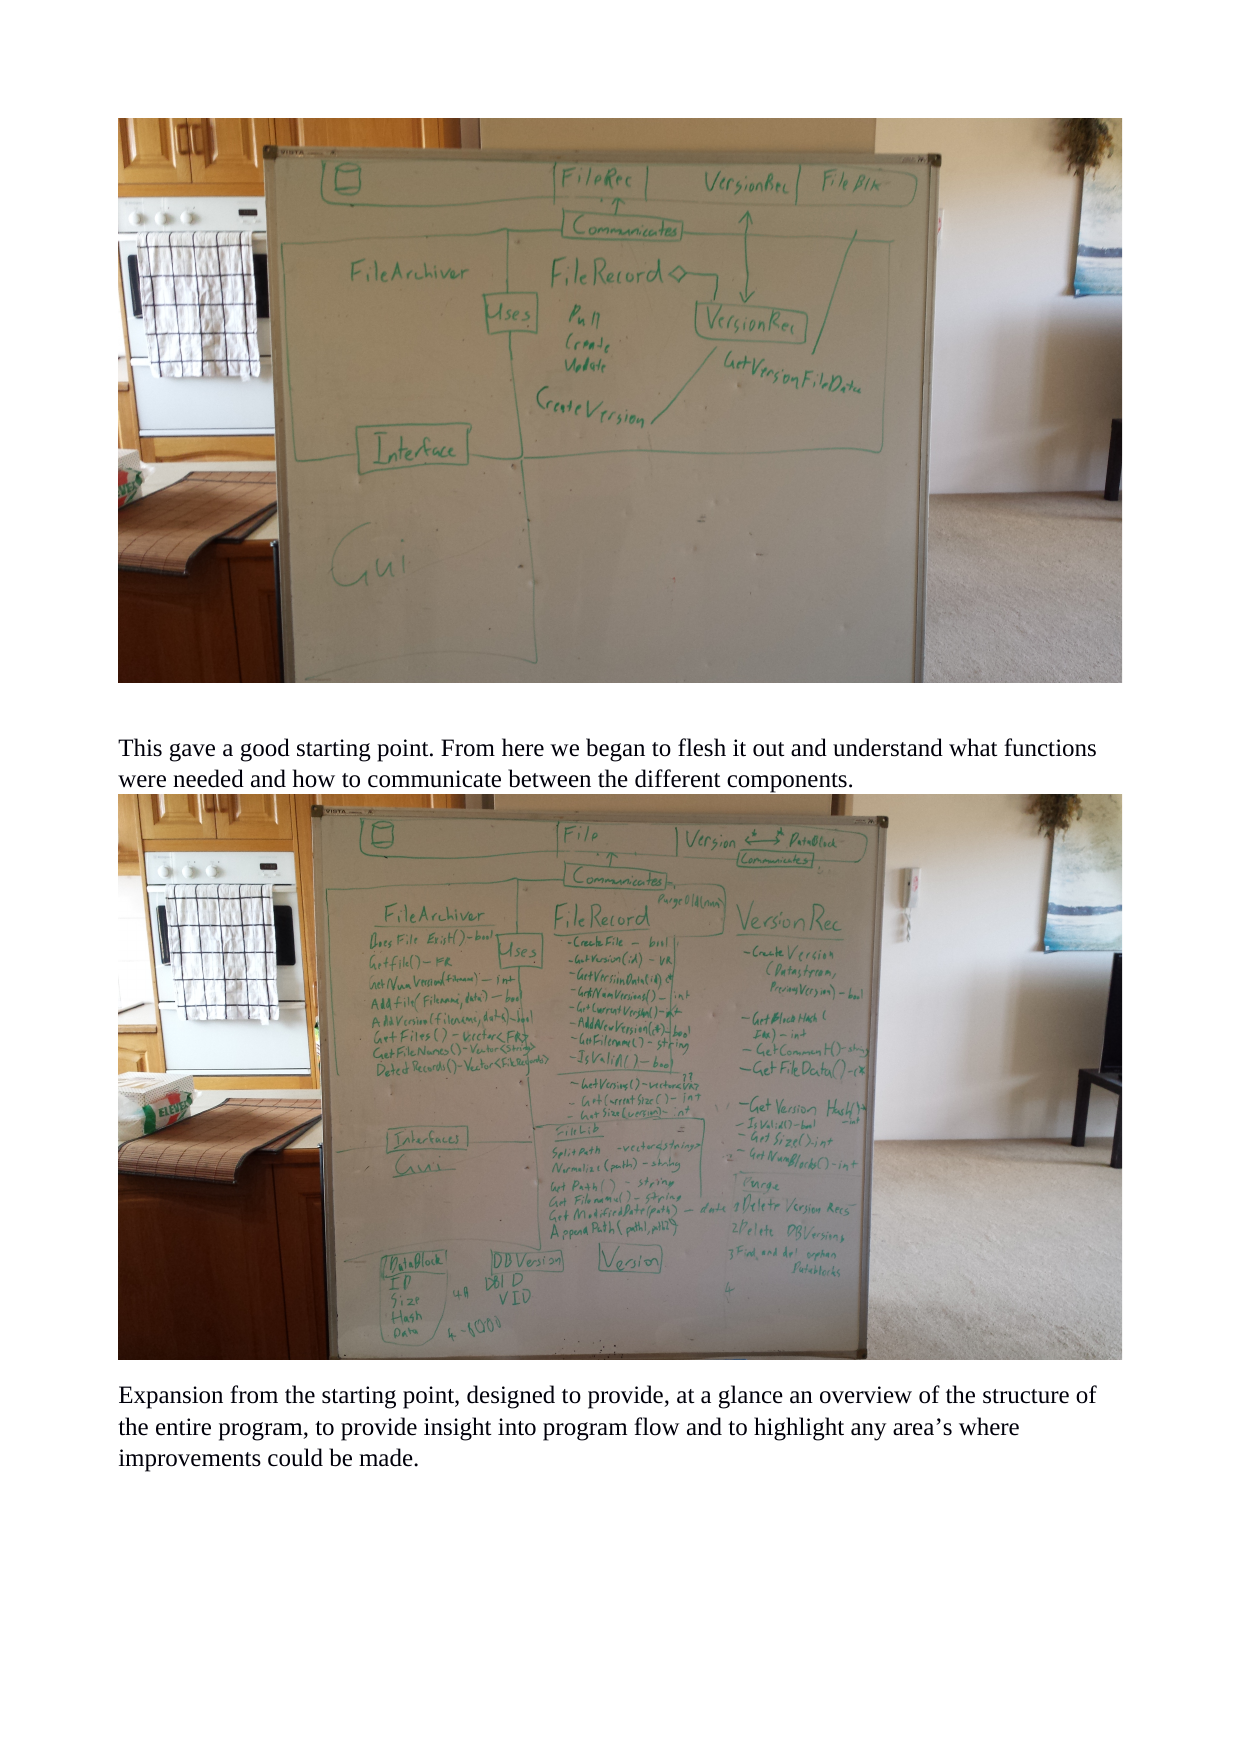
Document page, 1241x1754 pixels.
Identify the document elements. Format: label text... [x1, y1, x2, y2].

text This gave a good starting point. From here we began to flesh it out and understand what functions were needed and how to communicate between the different components. [118, 733, 1122, 793]
text Expansion from the starting point, designed to provide, at a glance an overview of the structure of the entire program, to provide insight into program flow and to highlight any area’s where improvements could be made. [118, 1360, 1122, 1471]
picture [118, 794, 1123, 1360]
picture [118, 118, 1123, 683]
